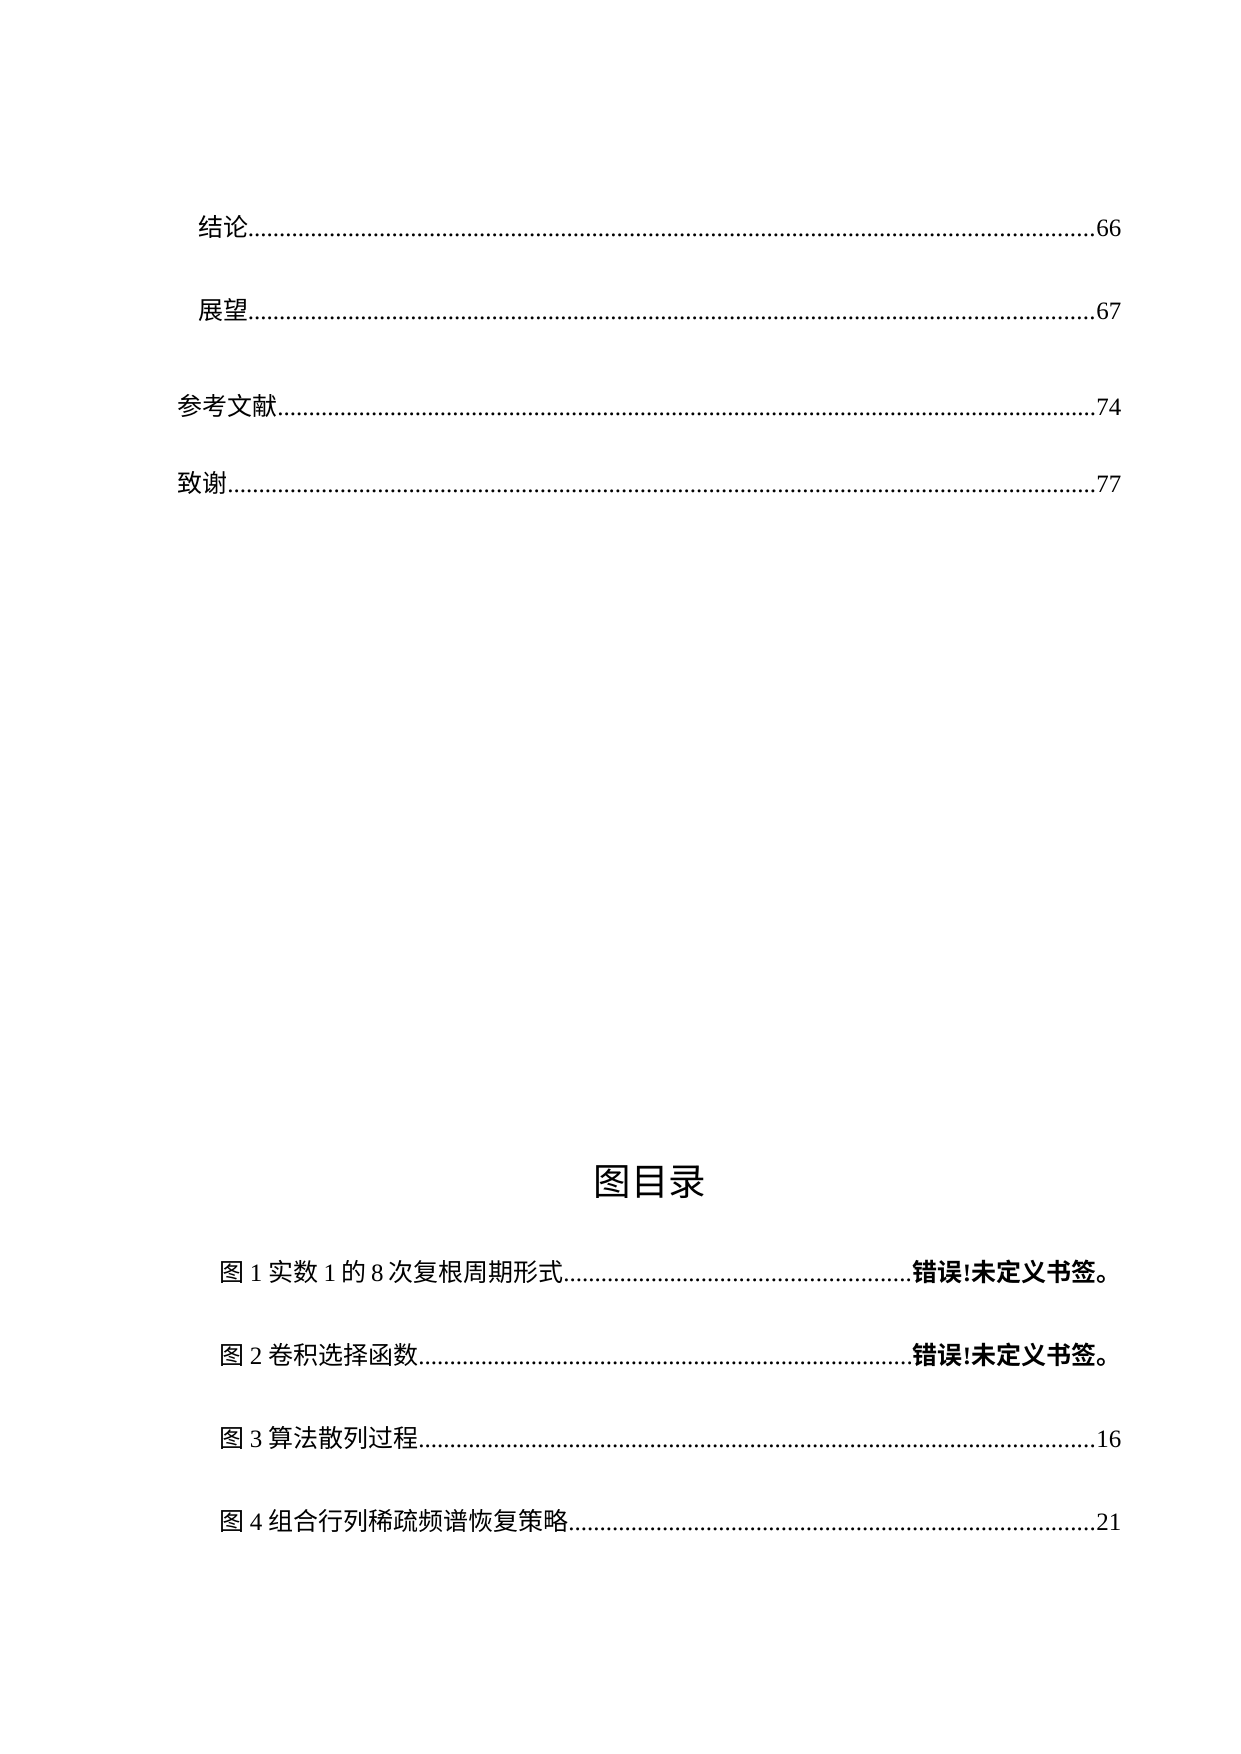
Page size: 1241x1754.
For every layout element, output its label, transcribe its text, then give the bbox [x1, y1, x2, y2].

text 图目录 [177, 1146, 1122, 1211]
text 致谢 77 [177, 449, 1122, 514]
text 参考文献 74 [177, 372, 1122, 437]
text 展望 67 [198, 276, 1122, 341]
text 结论 66 [198, 193, 1122, 258]
text 图 2 卷积选择函数 错误!未定义书签。 [219, 1321, 1122, 1386]
text 图 4 组合行列稀疏频谱恢复策略 21 [219, 1487, 1122, 1552]
text 图 3 算法散列过程 16 [219, 1404, 1122, 1469]
text 图 1 实数1的8次复根周期形式 错误!未定义书签。 [219, 1238, 1122, 1303]
